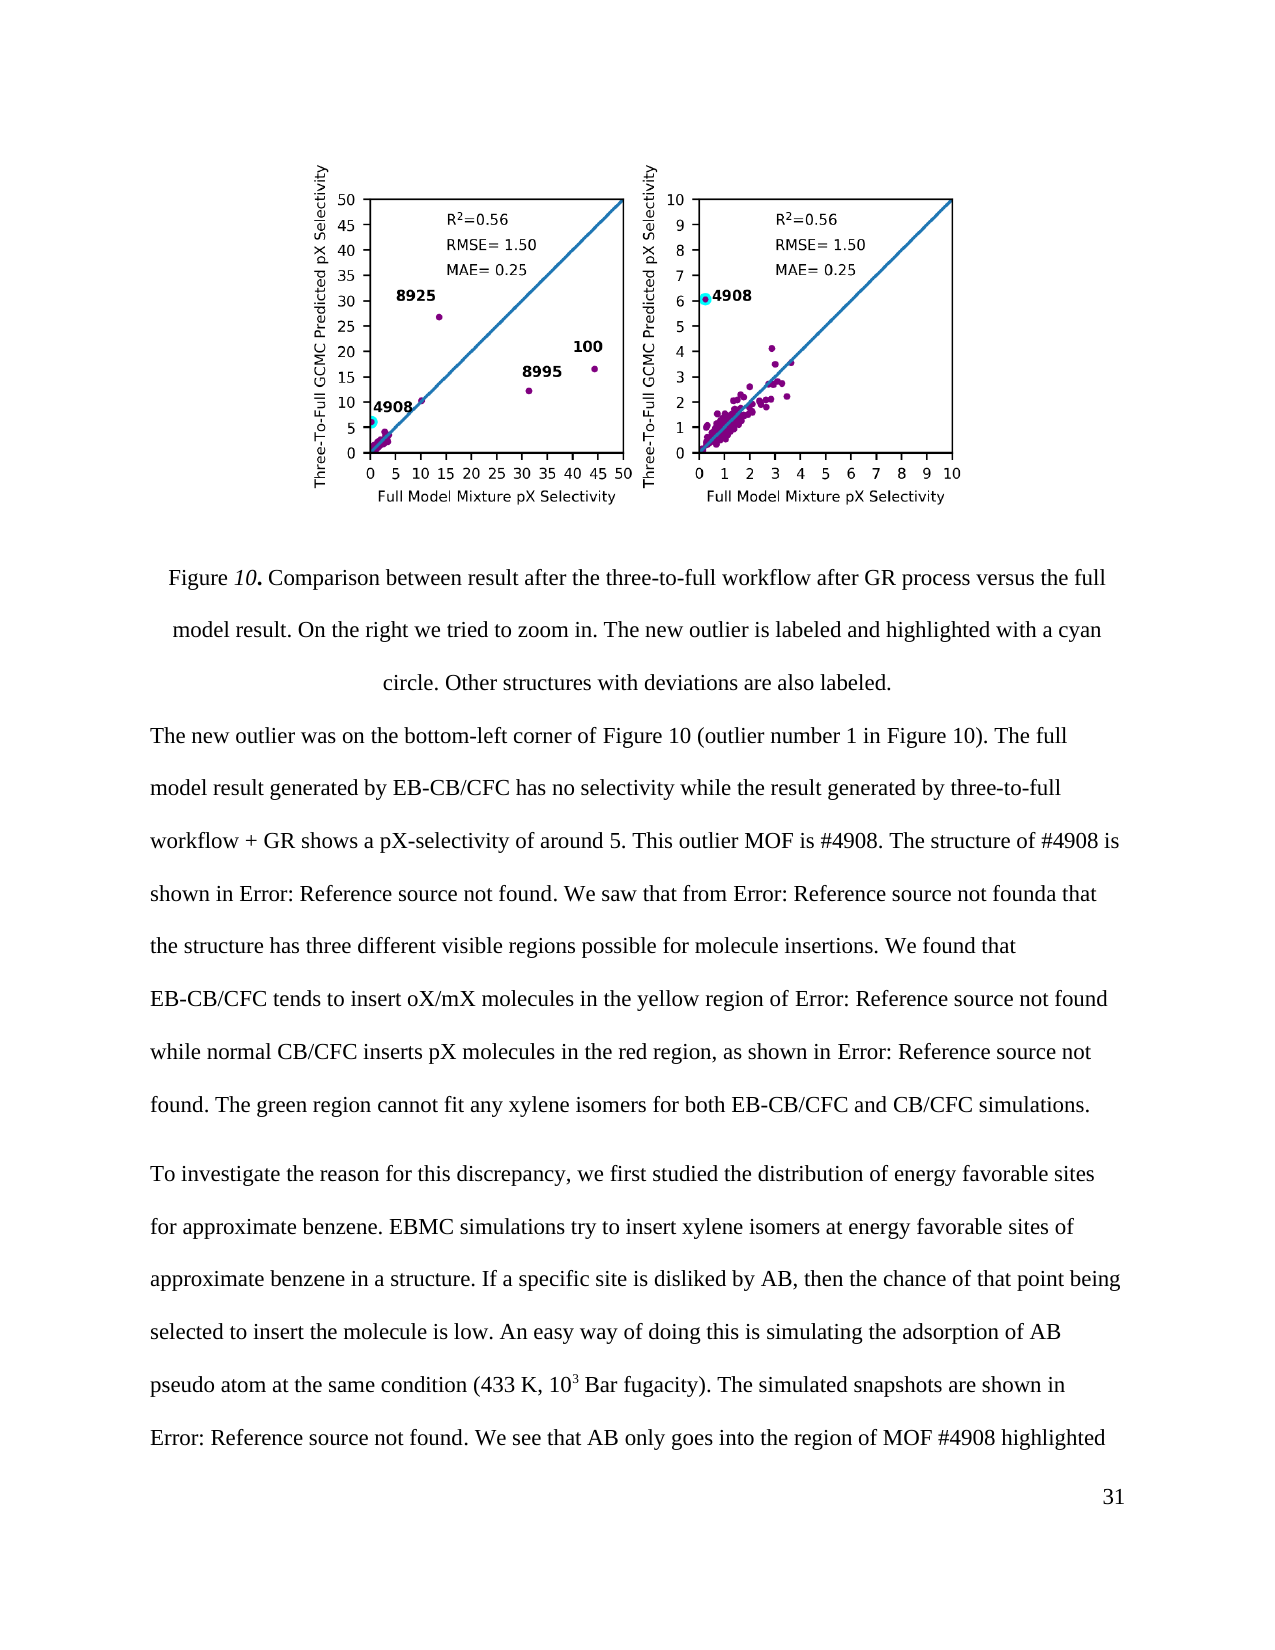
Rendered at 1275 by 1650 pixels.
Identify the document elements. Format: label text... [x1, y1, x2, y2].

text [150, 1160, 1125, 1450]
text Figure 10. Comparison between result after the three-to-full workflow after GR process versus the full model result. On the right we tried to zoom in. The new outlier is labeled and highlighted with a cyan circle. Other structures with deviations are also labeled. [150, 564, 1125, 695]
picture [299, 150, 976, 519]
